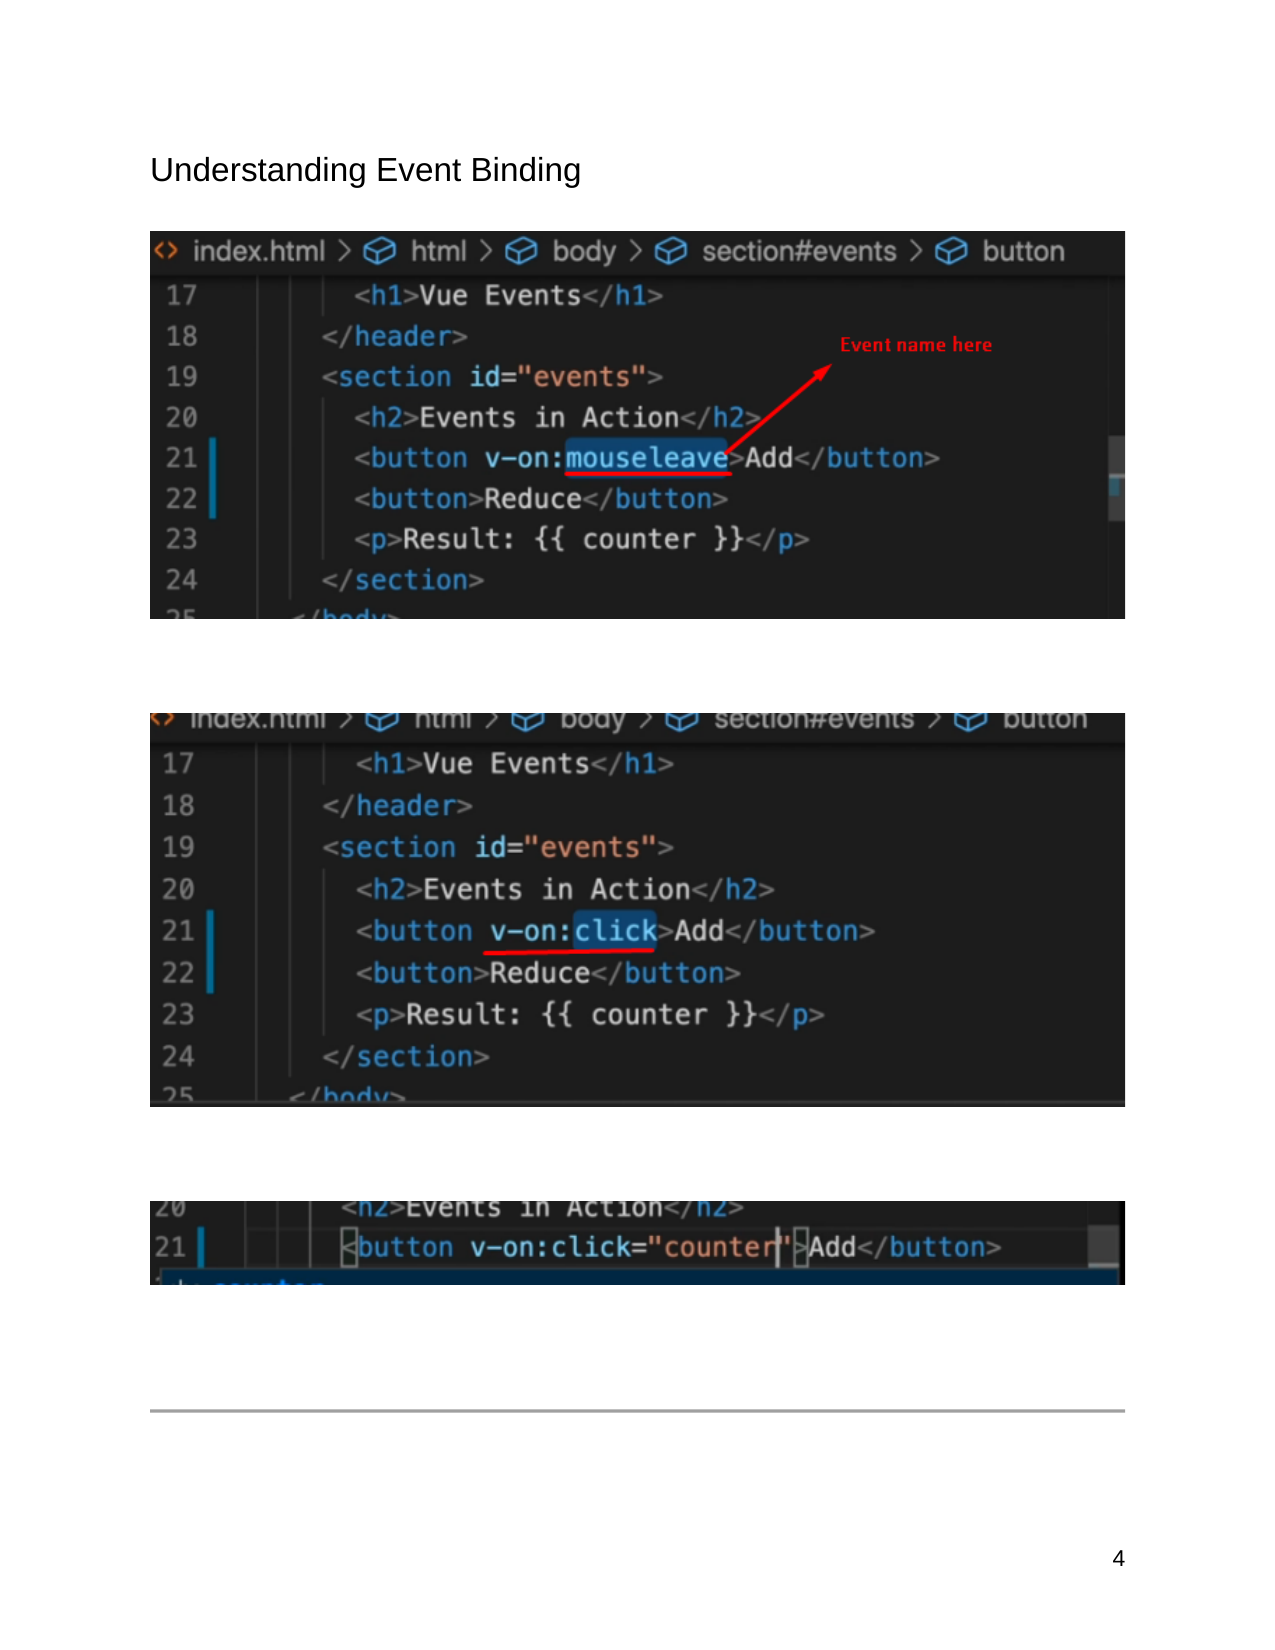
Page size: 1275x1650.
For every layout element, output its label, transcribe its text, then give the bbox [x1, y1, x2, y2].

picture [150, 1201, 1125, 1285]
picture [150, 231, 1125, 619]
picture [150, 713, 1125, 1107]
subtitle Understanding Event Binding [150, 150, 1125, 188]
